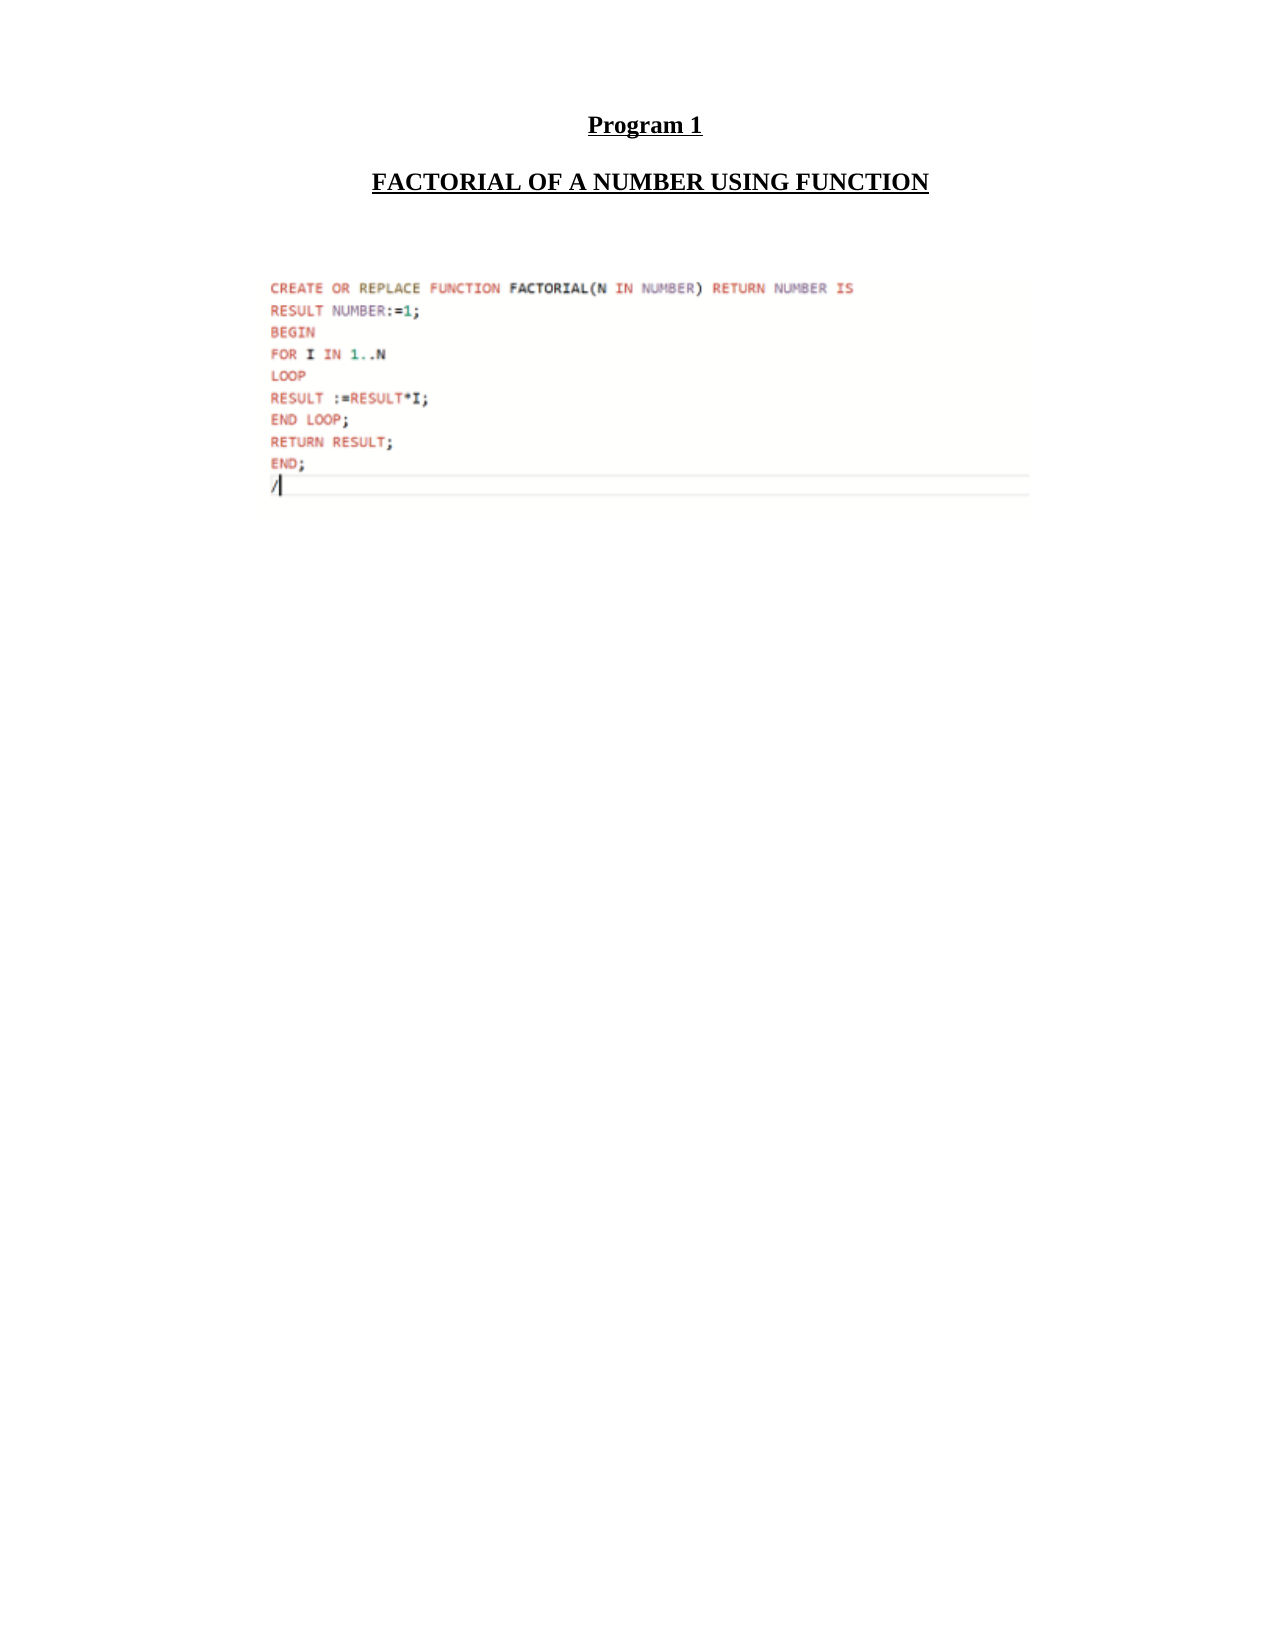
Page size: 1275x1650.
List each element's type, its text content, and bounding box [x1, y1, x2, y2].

text FACTORIAL OF A NUMBER USING FUNCTION [144, 167, 929, 196]
picture [259, 282, 1030, 521]
subtitle Program 1 [144, 110, 1146, 139]
